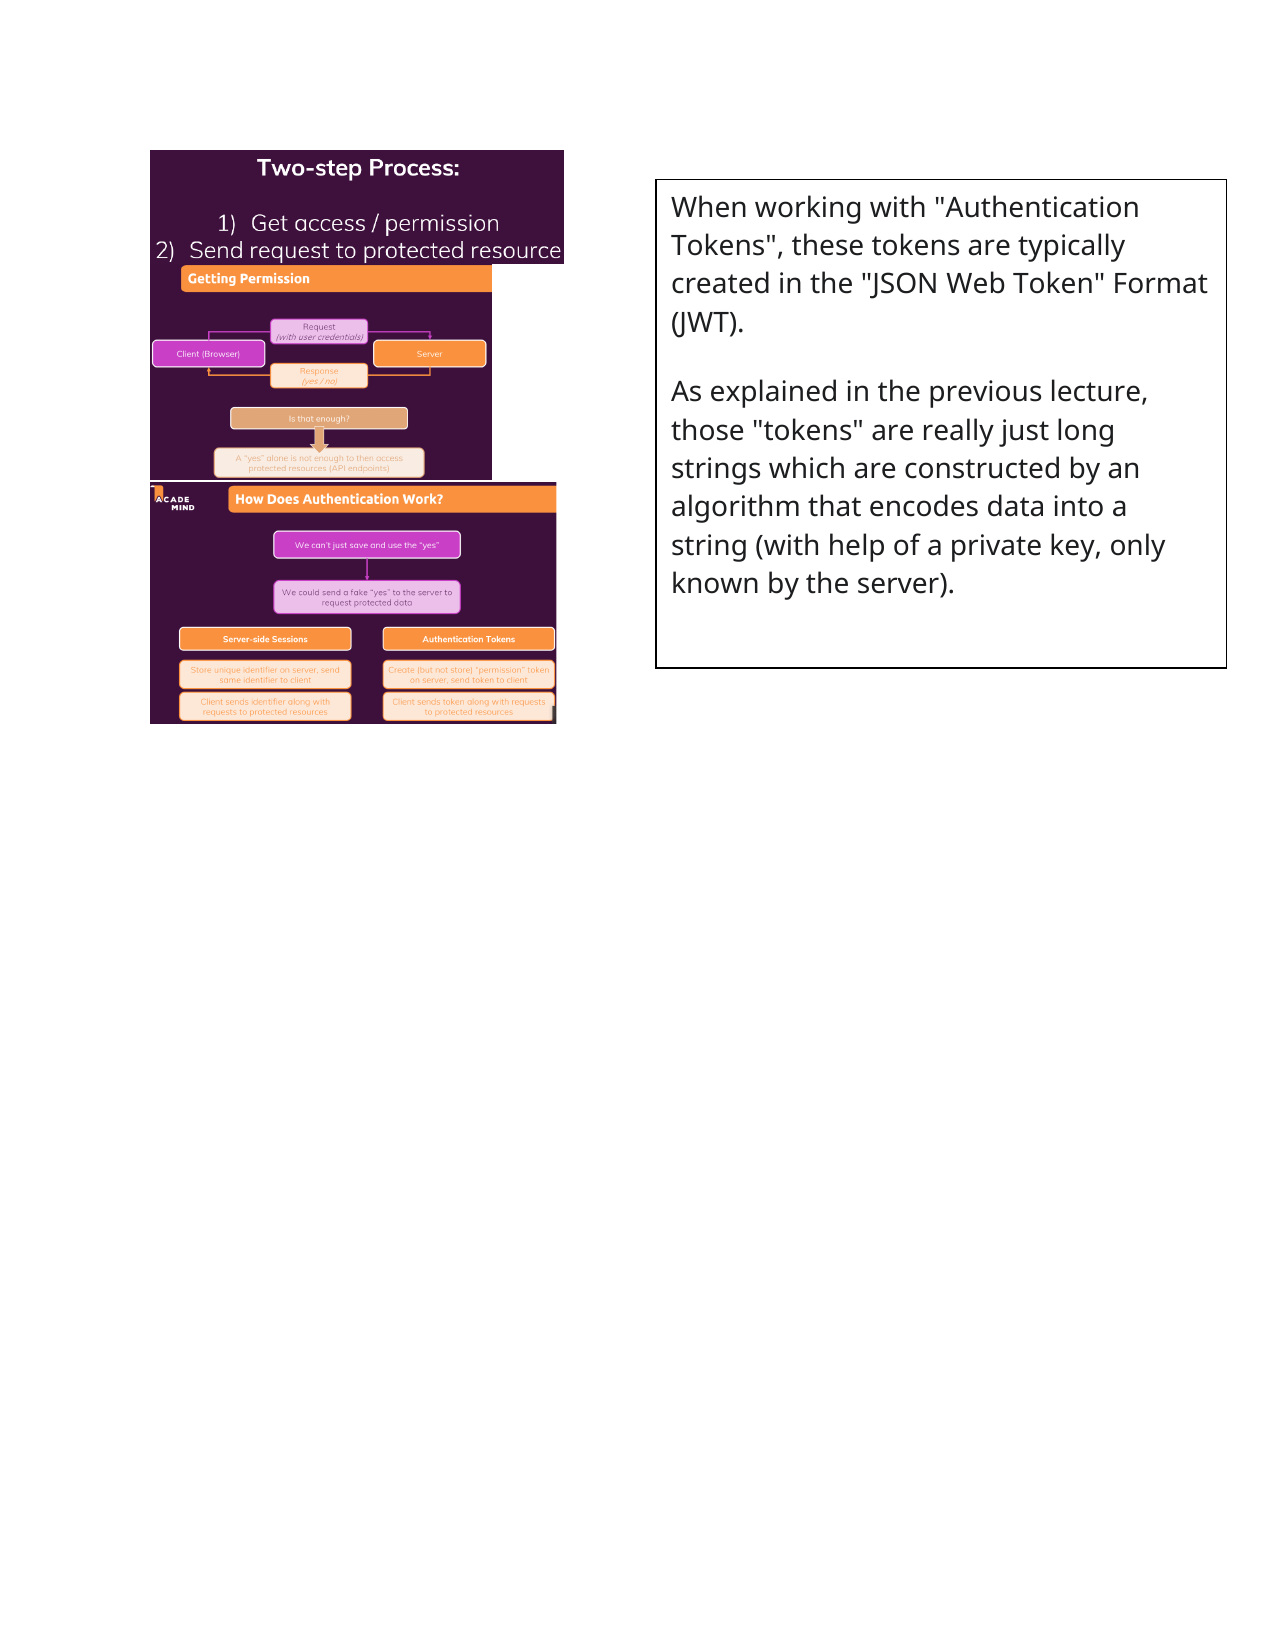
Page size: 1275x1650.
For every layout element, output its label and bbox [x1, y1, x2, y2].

picture [150, 150, 564, 480]
picture [150, 482, 557, 724]
